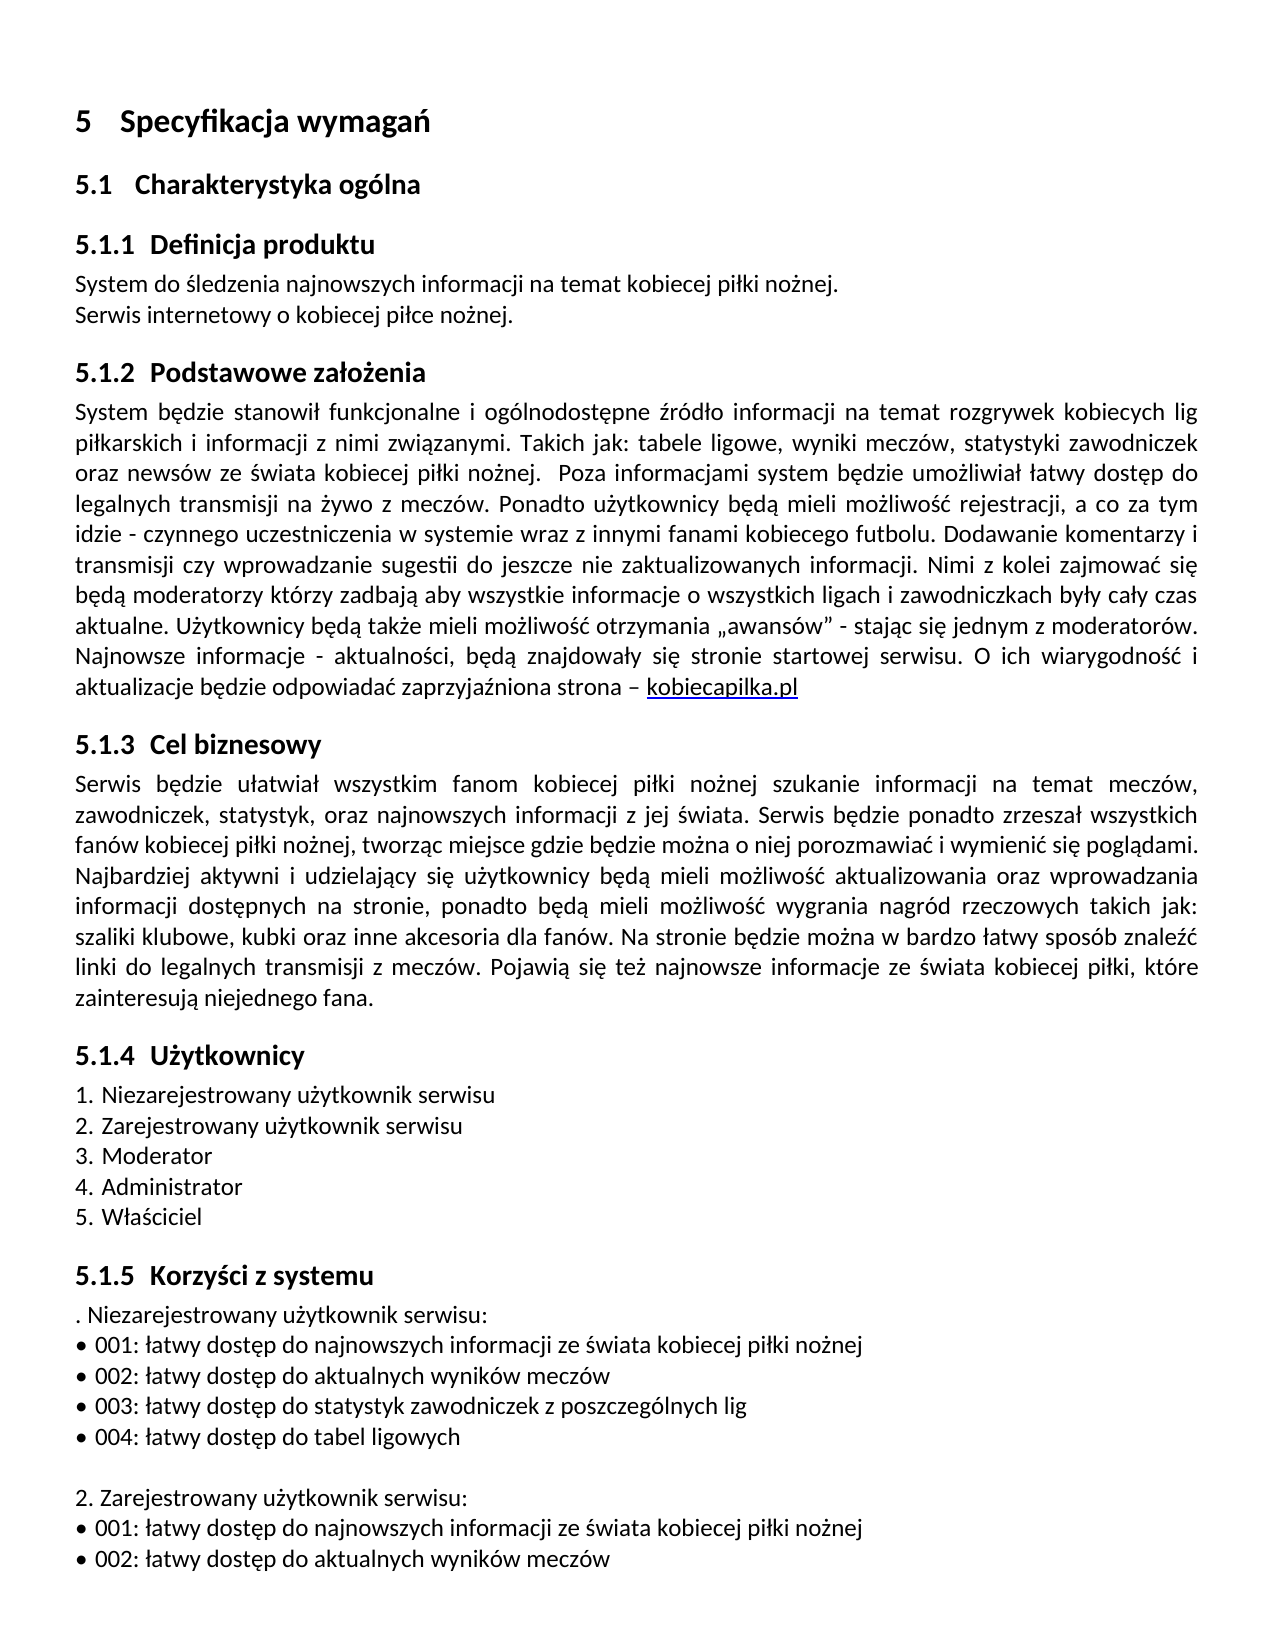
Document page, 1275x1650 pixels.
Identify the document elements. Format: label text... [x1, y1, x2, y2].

list Niezarejestrowany użytkownik serwisu [75, 1079, 1200, 1110]
list 004: łatwy dostęp do tabel ligowych [75, 1421, 1200, 1451]
list Administrator [75, 1171, 1200, 1201]
text System będzie stanowił funkcjonalne i ogólnodostępne źródło informacji na temat rozgrywek kobiecych lig piłkarskich i informacji z nimi związanymi. Takich jak: tabele ligowe, wyniki meczów, statystyki zawodniczek oraz newsów ze świata kobiecej piłki nożnej. Poza informacjami system będzie umożliwiał łatwy dostęp do legalnych transmisji na żywo z meczów. Ponadto użytkownicy będą mieli możliwość rejestracji, a co za tym idzie - czynnego uczestniczenia w systemie wraz z innymi fanami kobiecego futbolu. Dodawanie komentarzy i transmisji czy wprowadzanie sugestii do jeszcze nie zaktualizowanych informacji. Nimi z kolei zajmować się będą moderatorzy którzy zadbają aby wszystkie informacje o wszystkich ligach i zawodniczkach były cały czas aktualne. Użytkownicy będą także mieli możliwość otrzymania „awansów” - stając się jednym z moderatorów. Najnowsze informacje - aktualności, będą znajdowały się stronie startowej serwisu. O ich wiarygodność i aktualizacje będzie odpowiadać zaprzyjaźniona strona – kobiecapilka.pl [75, 396, 1200, 701]
subtitle Charakterystyka ogólna [75, 166, 1200, 201]
list Zarejestrowany użytkownik serwisu [75, 1110, 1200, 1140]
list Właściciel [75, 1201, 1200, 1232]
subtitle Korzyści z systemu [75, 1257, 1200, 1292]
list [75, 1390, 1200, 1421]
list 001: łatwy dostęp do najnowszych informacji ze świata kobiecej piłki nożnej [75, 1329, 1200, 1360]
subtitle Specyfikacja wymagań [75, 100, 1200, 141]
list 001: łatwy dostęp do najnowszych informacji ze świata kobiecej piłki nożnej [75, 1512, 1200, 1543]
subtitle Podstawowe założenia [75, 354, 1200, 390]
text Serwis internetowy o kobiecej piłce nożnej. [75, 299, 1200, 329]
list Moderator [75, 1140, 1200, 1171]
text 2. Zarejestrowany użytkownik serwisu: [75, 1482, 1200, 1512]
subtitle Cel biznesowy [75, 726, 1200, 762]
text System do śledzenia najnowszych informacji na temat kobiecej piłki nożnej. [75, 268, 1200, 299]
subtitle Użytkownicy [75, 1037, 1200, 1073]
text . Niezarejestrowany użytkownik serwisu: [75, 1299, 1200, 1329]
list 002: łatwy dostęp do aktualnych wyników meczów [75, 1360, 1200, 1390]
subtitle Definicja produktu [75, 226, 1200, 262]
list 002: łatwy dostęp do aktualnych wyników meczów [75, 1543, 1200, 1573]
text Serwis będzie ułatwiał wszystkim fanom kobiecej piłki nożnej szukanie informacji na temat meczów, zawodniczek, statystyk, oraz najnowszych informacji z jej świata. Serwis będzie ponadto zrzeszał wszystkich fanów kobiecej piłki nożnej, tworząc miejsce gdzie będzie można o niej porozmawiać i wymienić się poglądami. Najbardziej aktywni i udzielający się użytkownicy będą mieli możliwość aktualizowania oraz wprowadzania informacji dostępnych na stronie, ponadto będą mieli możliwość wygrania nagród rzeczowych takich jak: szaliki klubowe, kubki oraz inne akcesoria dla fanów. Na stronie będzie można w bardzo łatwy sposób znaleźć linki do legalnych transmisji z meczów. Pojawią się też najnowsze informacje ze świata kobiecej piłki, które zainteresują niejednego fana. [75, 768, 1200, 1012]
